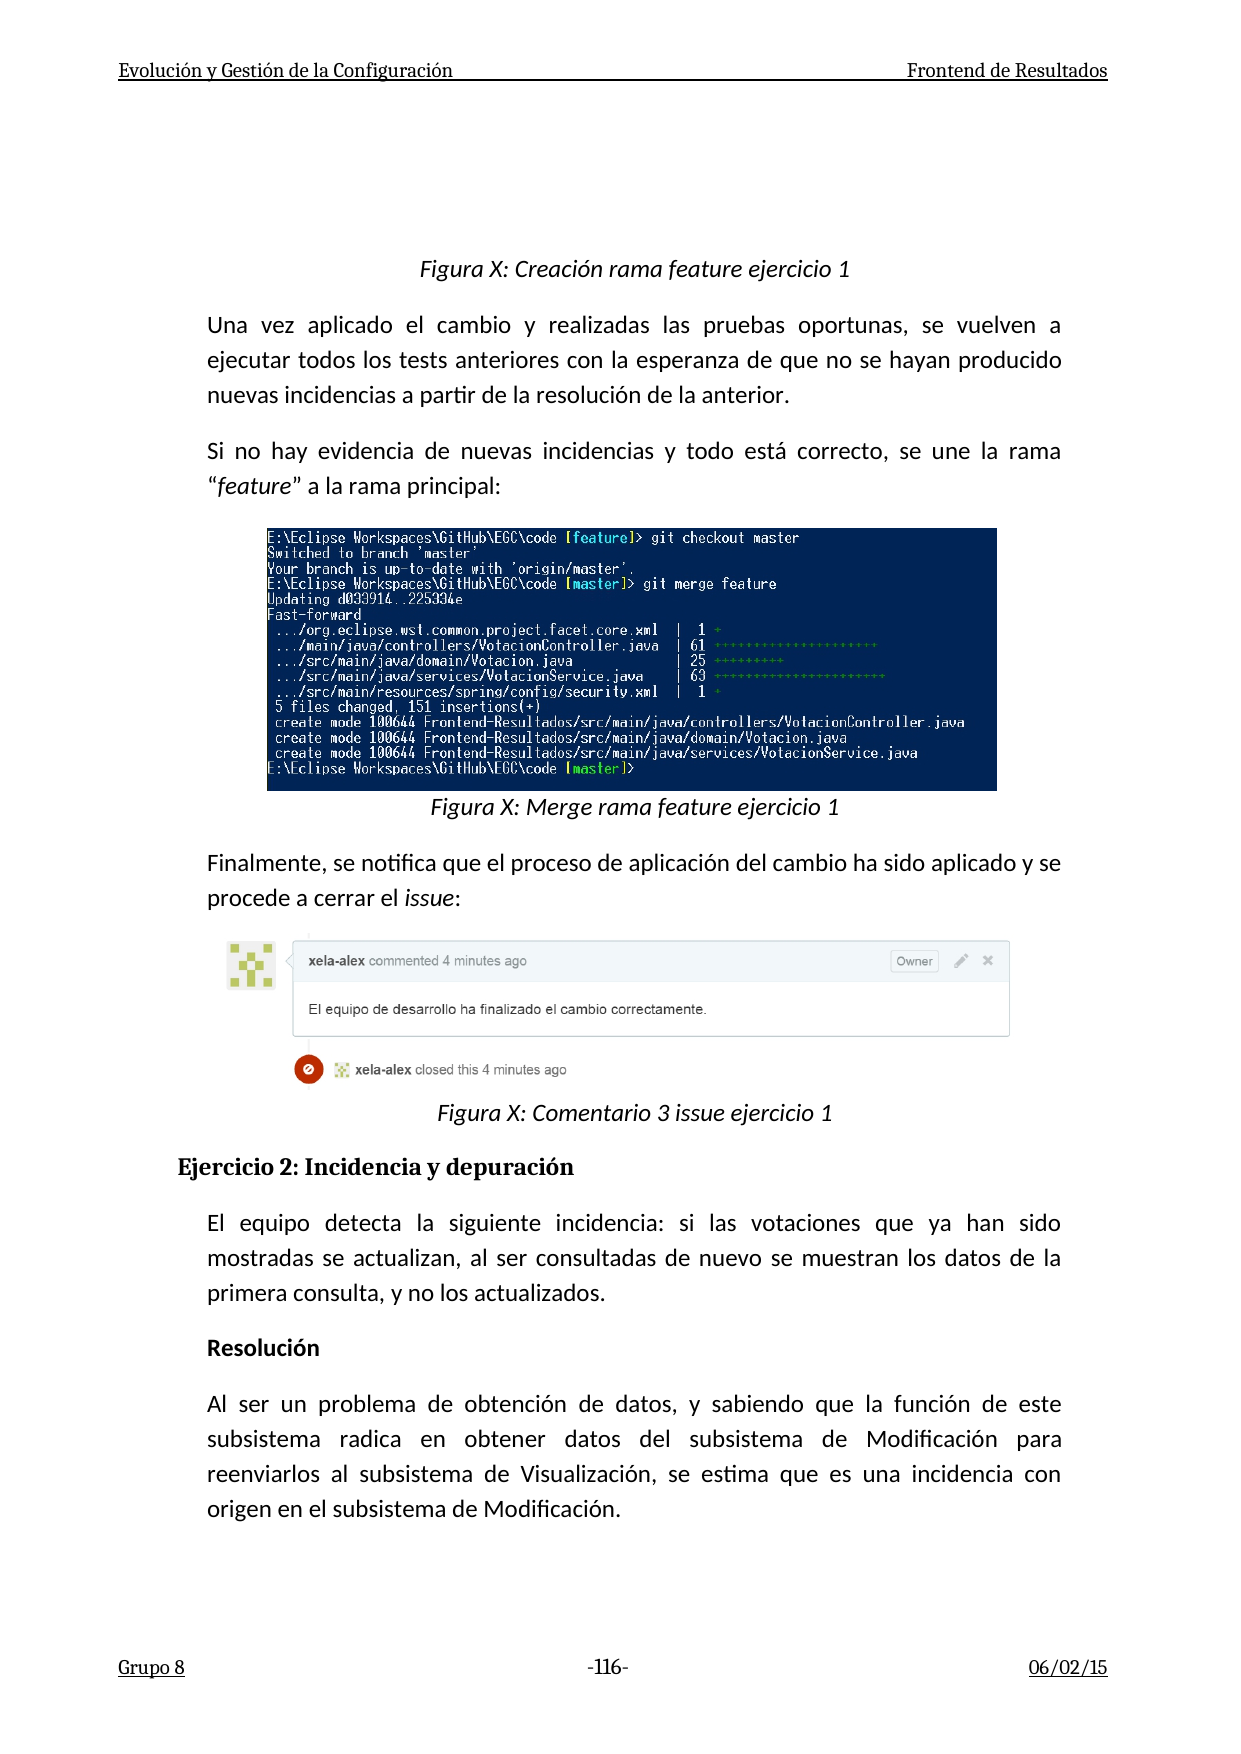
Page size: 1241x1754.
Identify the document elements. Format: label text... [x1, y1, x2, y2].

text Resolución [207, 1332, 1063, 1363]
list Ejercicio 2: Incidencia y depuración [177, 1153, 1063, 1182]
text Finalmente, se notifica que el proceso de aplicación del cambio ha sido aplicado y se procede a cerrar el issue: [207, 847, 1063, 913]
text Figura X: Creación rama feature ejercicio 1 [207, 254, 1063, 284]
text Una vez aplicado el cambio y realizadas las pruebas oportunas, se vuelven a ejecutar todos los tests anteriores con la esperanza de que no se hayan producido nuevas incidencias a partir de la resolución de la anterior. [207, 309, 1063, 410]
picture [267, 528, 997, 791]
text Al ser un problema de obtención de datos, y sabiendo que la función de este subsistema radica en obtener datos del subsistema de Modificación para reenviarlos al subsistema de Visualización, se estima que es una incidencia con origen en el subsistema de Modificación. [207, 1388, 1063, 1524]
text Figura X: Merge rama feature ejercicio 1 [207, 791, 1063, 822]
text El equipo detecta la siguiente incidencia: si las votaciones que ya han sido mostradas se actualizan, al ser consultadas de nuevo se muestran los datos de la primera consulta, y no los actualizados. [207, 1207, 1063, 1307]
text Figura X: Comentario 3 issue ejercicio 1 [207, 1097, 1063, 1127]
picture [222, 933, 1018, 1090]
text Si no hay evidencia de nuevas incidencias y todo está correcto, se une la rama “feature” a la rama principal: [207, 435, 1063, 501]
